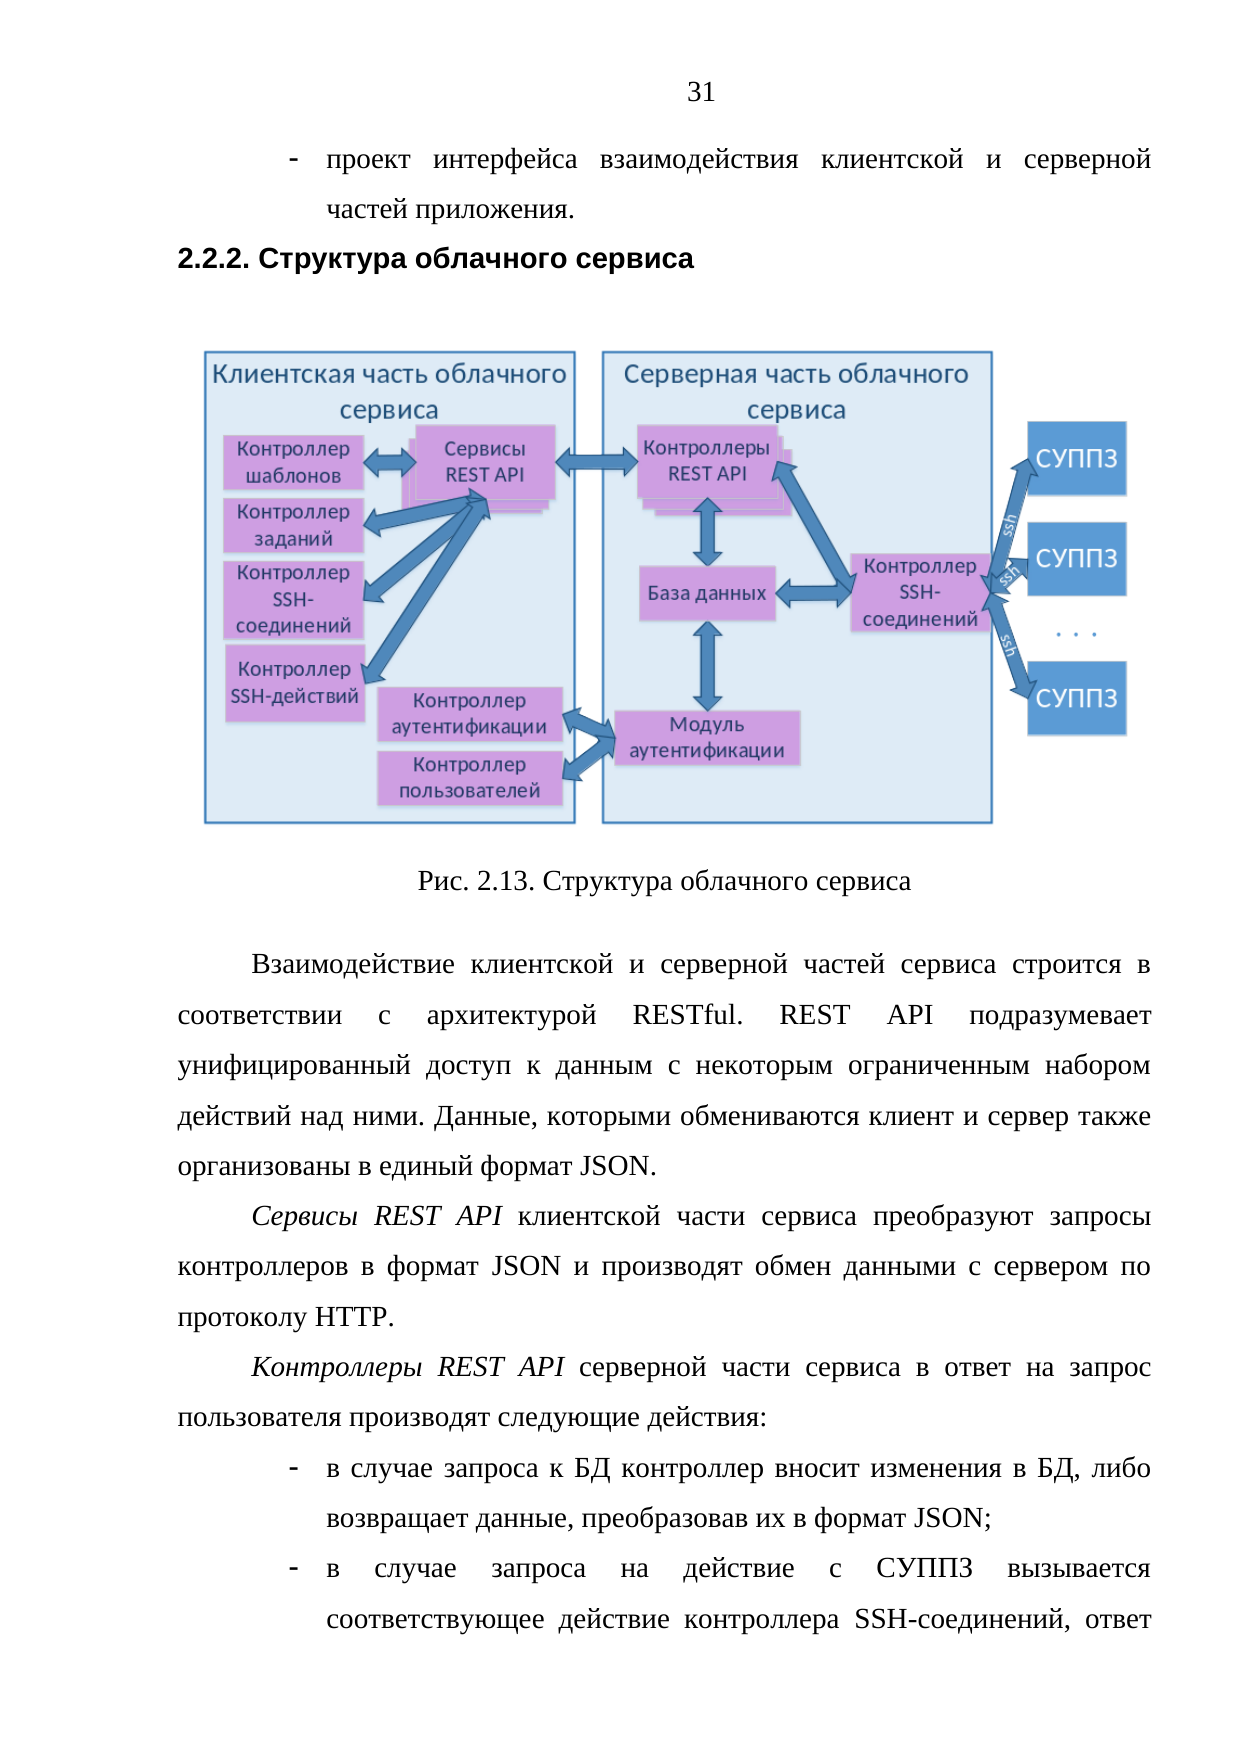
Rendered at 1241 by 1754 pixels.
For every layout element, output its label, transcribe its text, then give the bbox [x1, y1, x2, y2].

text Сервисы REST API клиентской части сервиса преобразуют запросы контроллеров в формат JSON и производят обмен данными с сервером по протоколу HTTP. [177, 1198, 1152, 1332]
text Взаимодействие клиентской и серверной частей сервиса строится в соответствии с архитектурой RESTful. REST API подразумевает унифицированный доступ к данным с некоторым ограниченным набором действий над ними. Данные, которыми обмениваются клиент и сервер также организованы в единый формат JSON. [177, 947, 1152, 1181]
text Рис. 2.13. Структура облачного сервиса [177, 863, 1152, 896]
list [288, 1551, 1152, 1634]
subtitle 2.2.2. Структура облачного сервиса [177, 242, 1152, 275]
list проект интерфейса взаимодействия клиентской и серверной частей приложения. [288, 141, 1152, 225]
list в случае запроса к БД контроллер вносит изменения в БД, либо возвращает данные, преобразовав их в формат JSON; [288, 1450, 1152, 1534]
text Контроллеры REST API серверной части сервиса в ответ на запрос пользователя производят следующие действия: [177, 1349, 1152, 1433]
